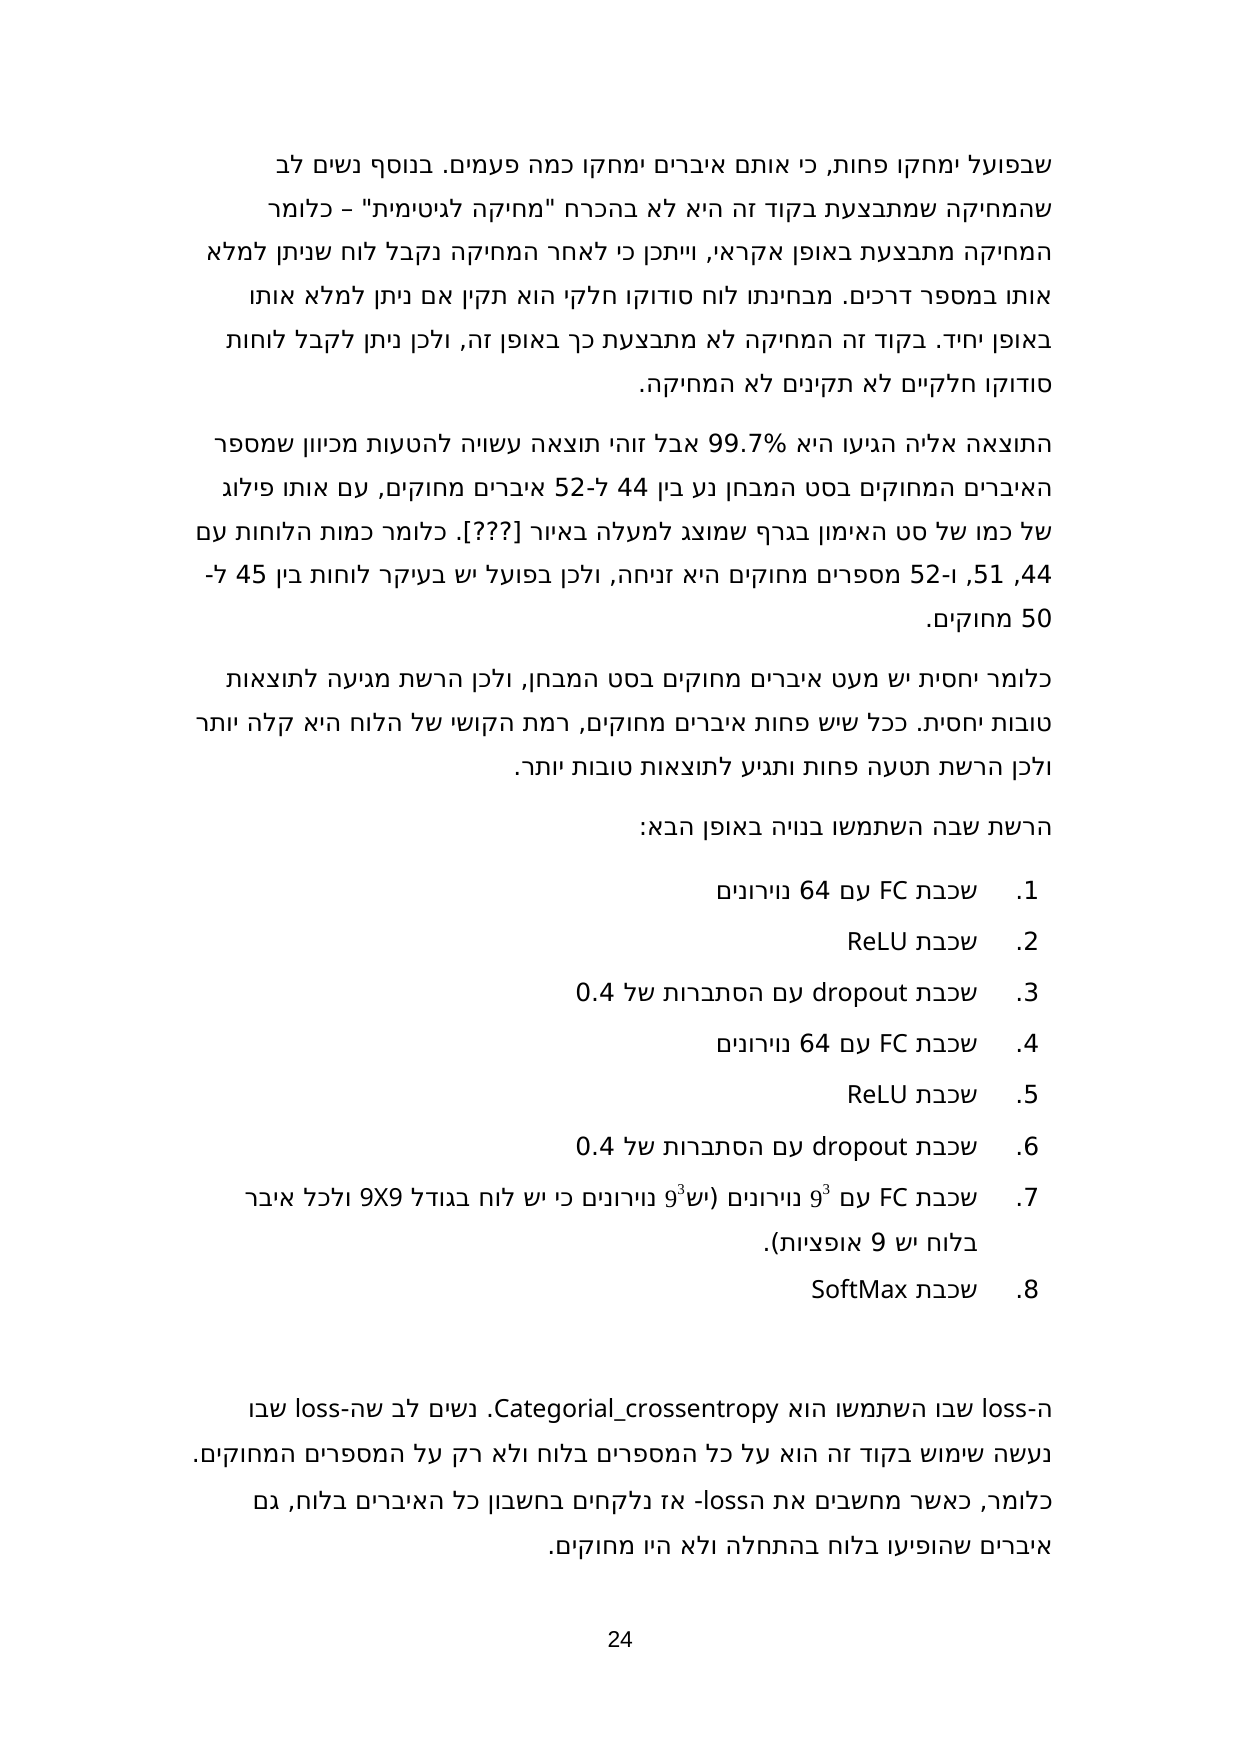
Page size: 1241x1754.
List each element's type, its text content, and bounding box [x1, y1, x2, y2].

list שכבת SoftMax [187, 1272, 1015, 1306]
list שכבת dropout עם הסתברות של 0.4 [187, 1128, 1015, 1162]
list שכבת FC עם 64 נוירונים [187, 1026, 1015, 1060]
list שכבת ReLU [187, 1077, 1015, 1111]
text כלומר יחסית יש מעט איברים מחוקים בסט המבחן, ולכן הרשת מגיעה לתוצאות טובות יחסית. ככל שיש פחות איברים מחוקים, רמת הקושי של הלוח היא קלה יותר ולכן הרשת תטעה פחות ותגיע לתוצאות טובות יותר. [187, 664, 1053, 781]
list שכבת FC עם 64 נוירונים [187, 873, 1015, 907]
list שכבת ReLU [187, 924, 1015, 958]
text ה-loss שבו השתמשו הוא Categorial_crossentropy. נשים לב שה-loss שבו נעשה שימוש בקוד זה הוא על כל המספרים בלוח ולא רק על המספרים המחוקים. כלומר, כאשר מחשבים את הloss- אז נלקחים בחשבון כל האיברים בלוח, גם איברים שהופיעו בלוח בהתחלה ולא היו מחוקים. [187, 1390, 1053, 1561]
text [187, 150, 1053, 398]
list שכבת dropout עם הסתברות של 0.4 [187, 975, 1015, 1009]
text הרשת שבה השתמשו בנויה באופן הבא: [187, 812, 1053, 842]
text התוצאה אליה הגיעו היא 99.7% אבל זוהי תוצאה עשויה להטעות מכיוון שמספר האיברים המחוקים בסט המבחן נע בין 44 ל-52 איברים מחוקים, עם אותו פילוג של כמו של סט האימון בגרף שמוצג למעלה באיור [???]. כלומר כמות הלוחות עם 44, 51, ו-52 מספרים מחוקים היא זניחה, ולכן בפועל יש בעיקר לוחות בין 45 ל-50 מחוקים. [187, 429, 1053, 633]
list שכבת FC עם נוירונים (יש נוירונים כי יש לוח בגודל 9X9 ולכל איבר בלוח יש 9 אופציות). [187, 1179, 1015, 1257]
